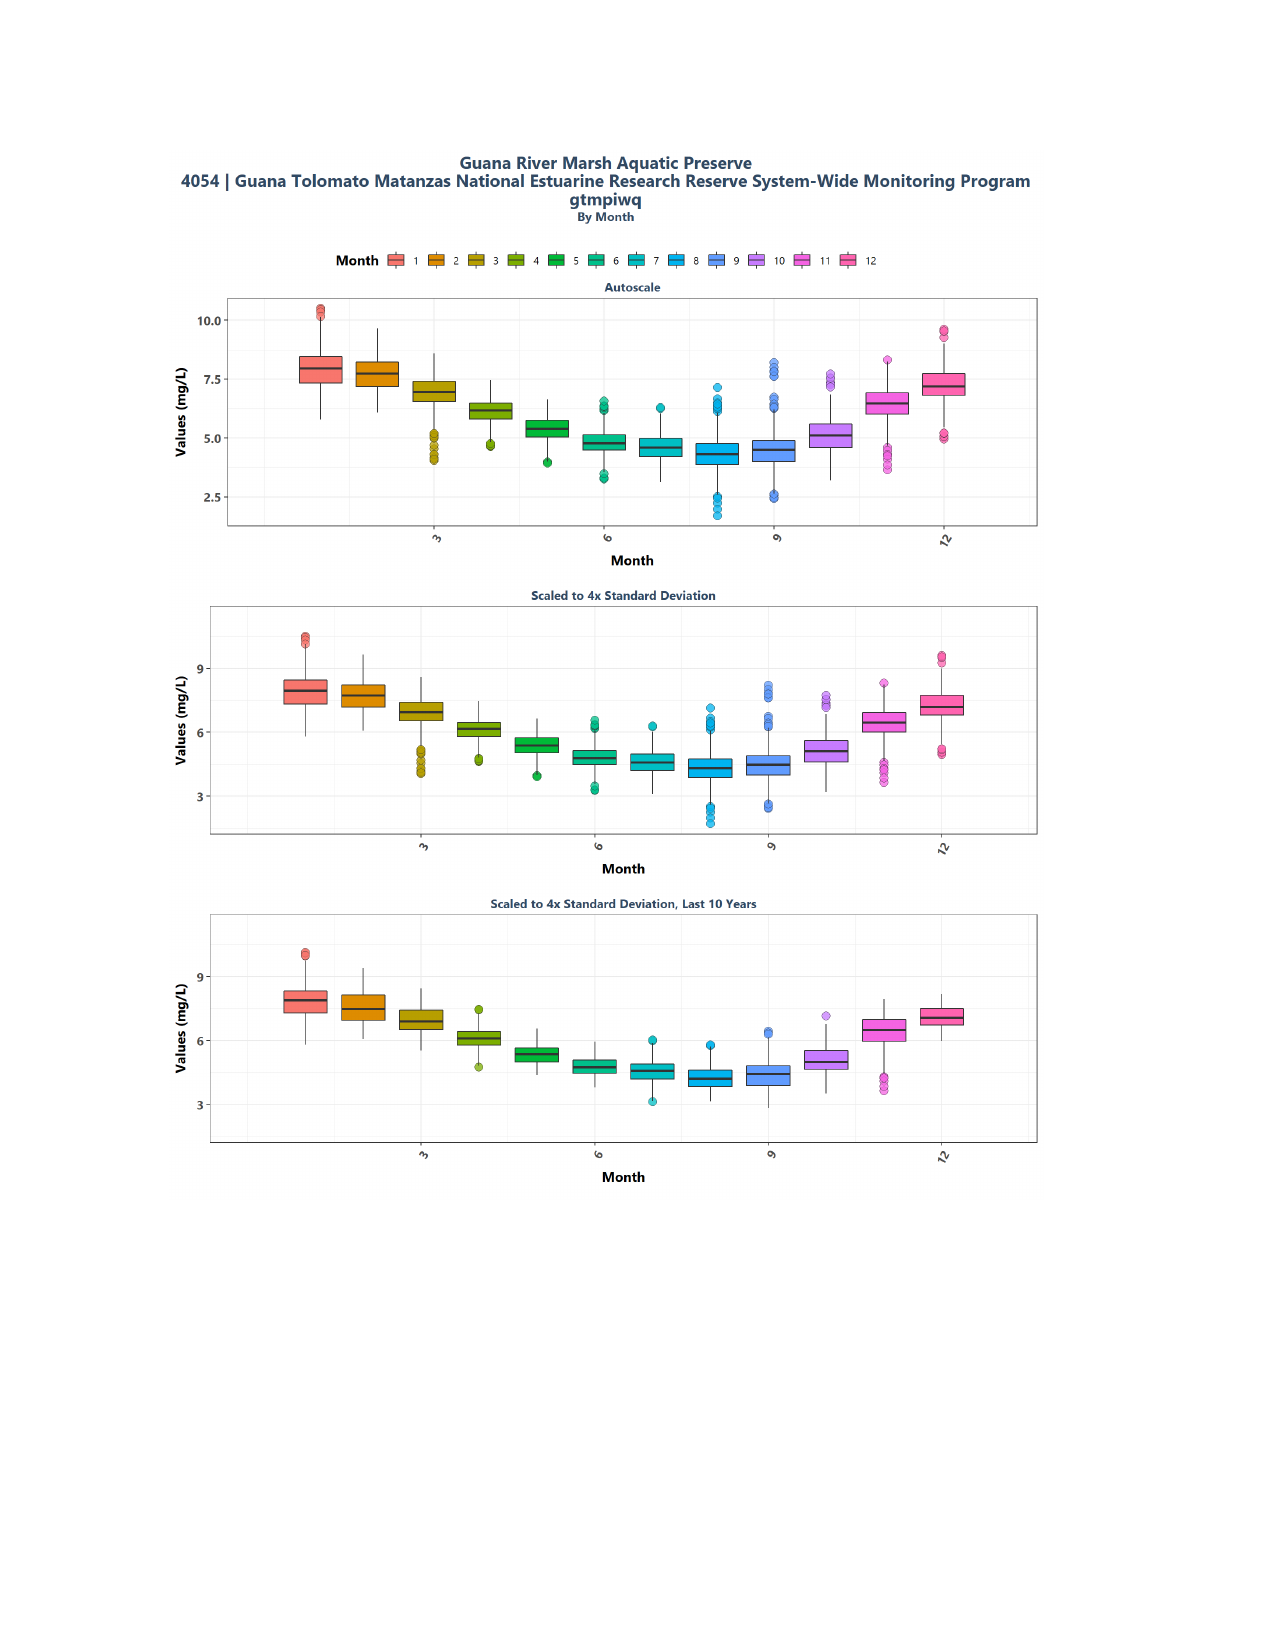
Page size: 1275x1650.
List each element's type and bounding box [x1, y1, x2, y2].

picture [168, 150, 1044, 1200]
